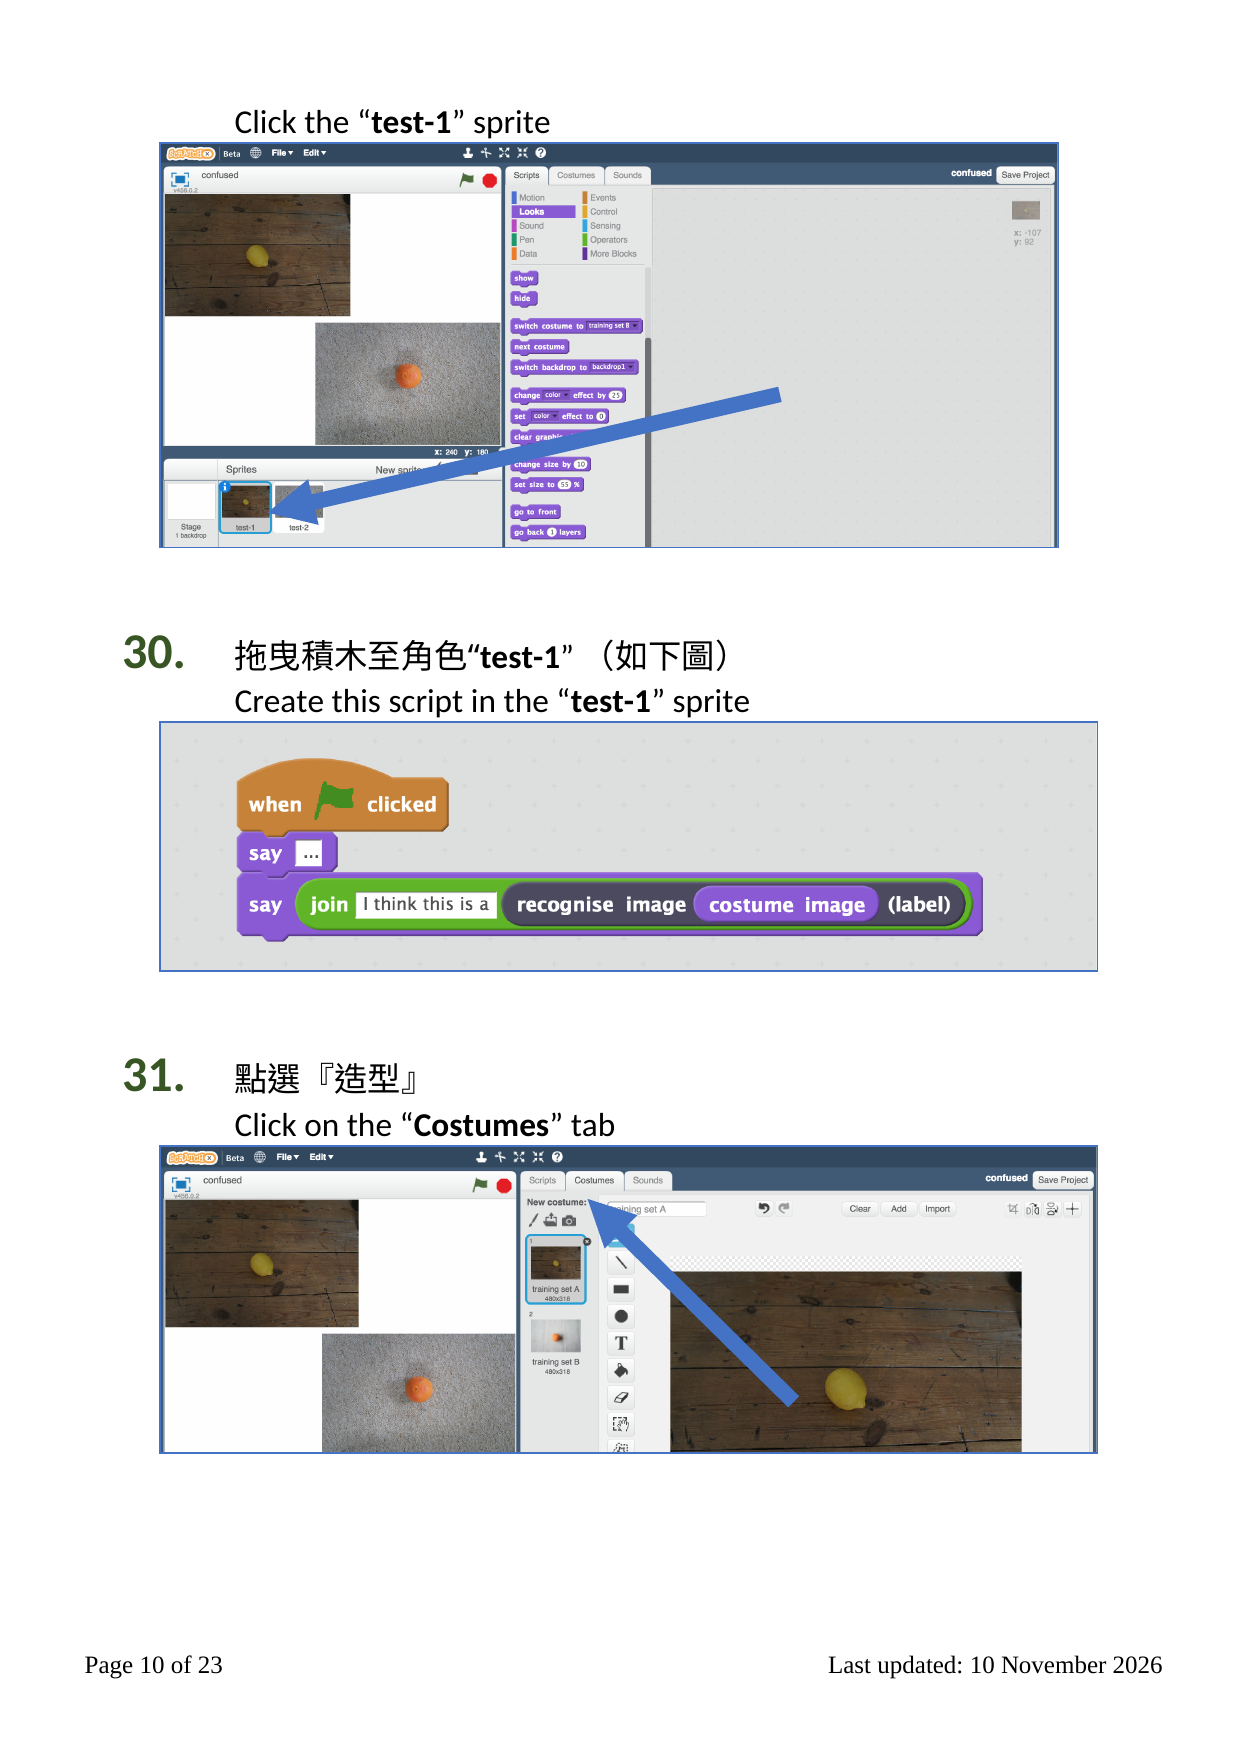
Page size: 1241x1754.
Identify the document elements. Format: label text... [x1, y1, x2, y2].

list 點選『造型』 [122, 1043, 1163, 1104]
picture [161, 723, 1097, 970]
picture [161, 144, 1058, 547]
picture [161, 1147, 1097, 1452]
list 拖曳積木至角色“test-1” （如下圖） [122, 619, 1163, 681]
